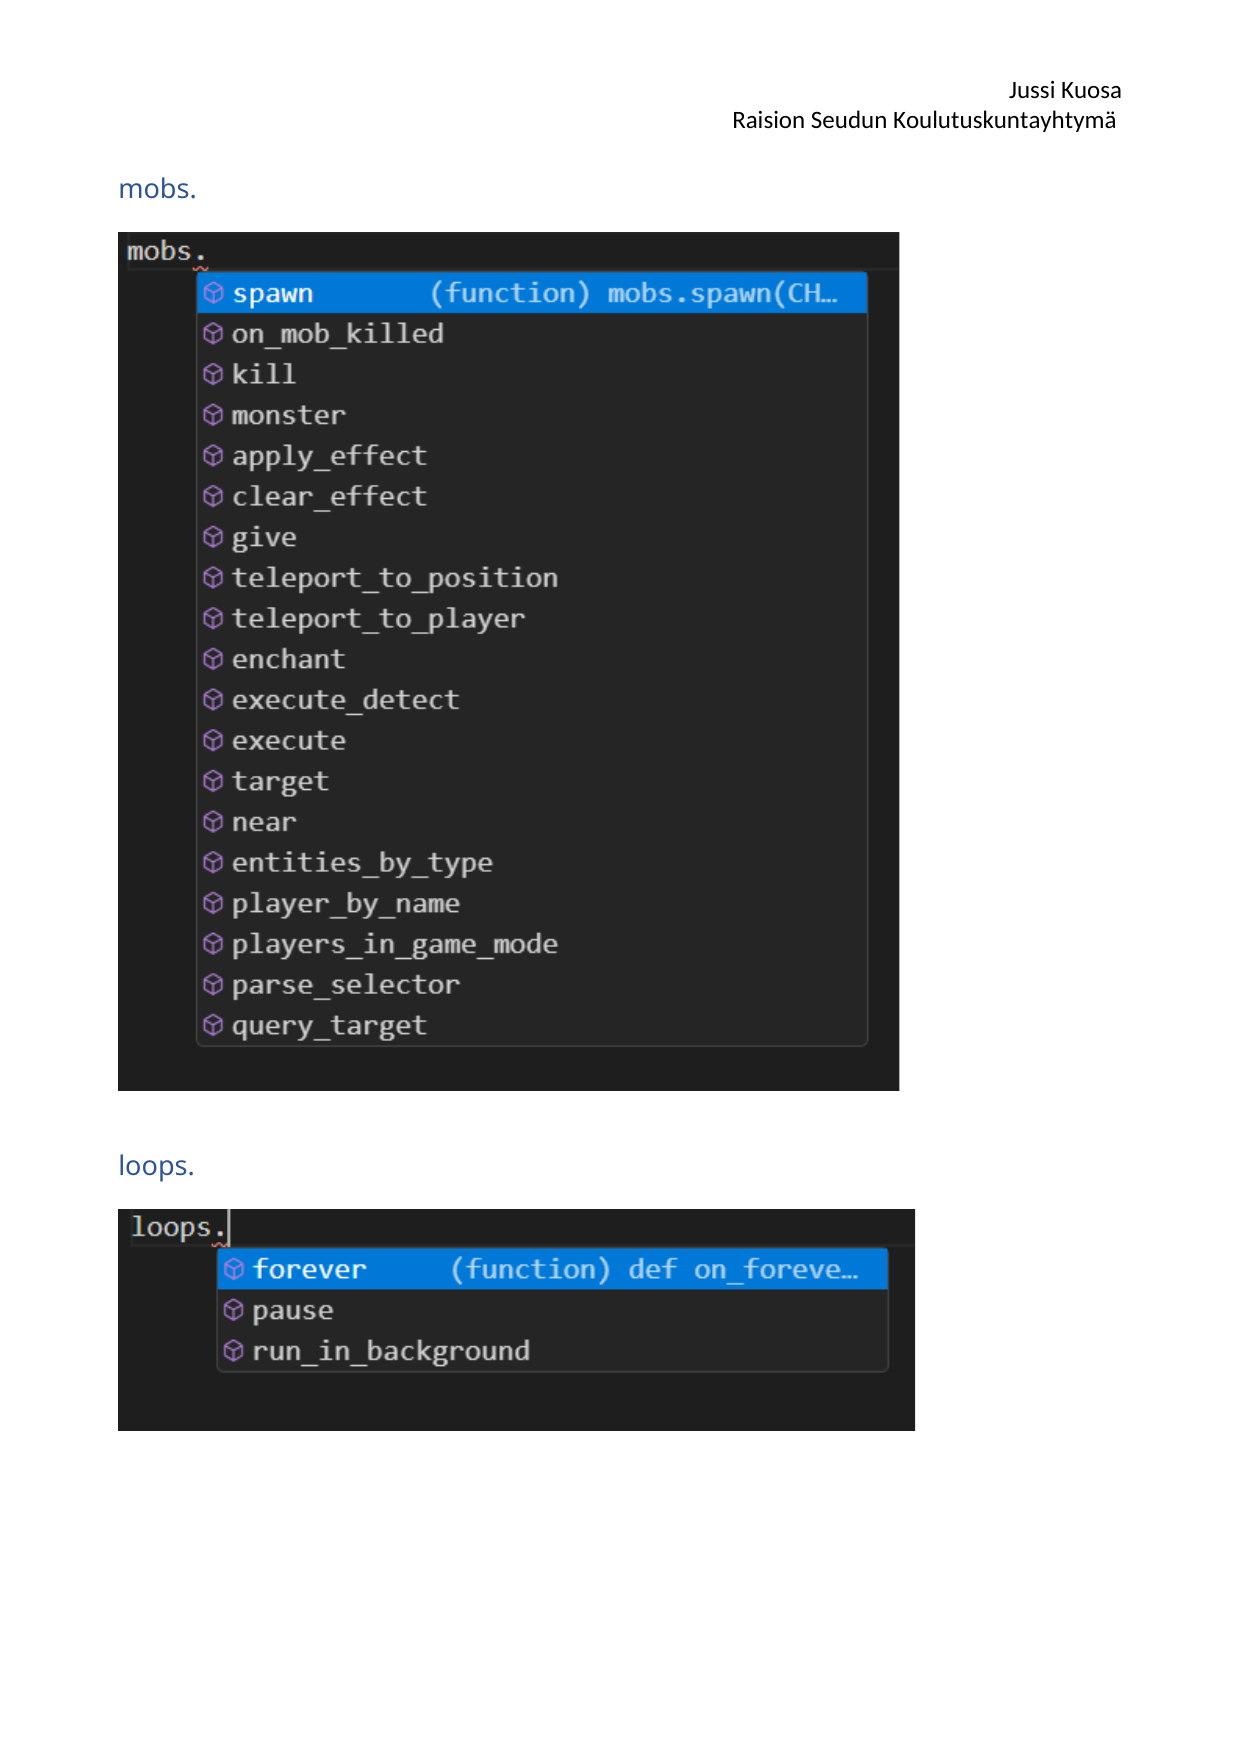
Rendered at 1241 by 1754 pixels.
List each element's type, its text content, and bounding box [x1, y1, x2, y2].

subtitle loops. [118, 1146, 1122, 1183]
subtitle mobs. [118, 169, 1122, 206]
picture [118, 232, 900, 1091]
picture [118, 1209, 915, 1431]
